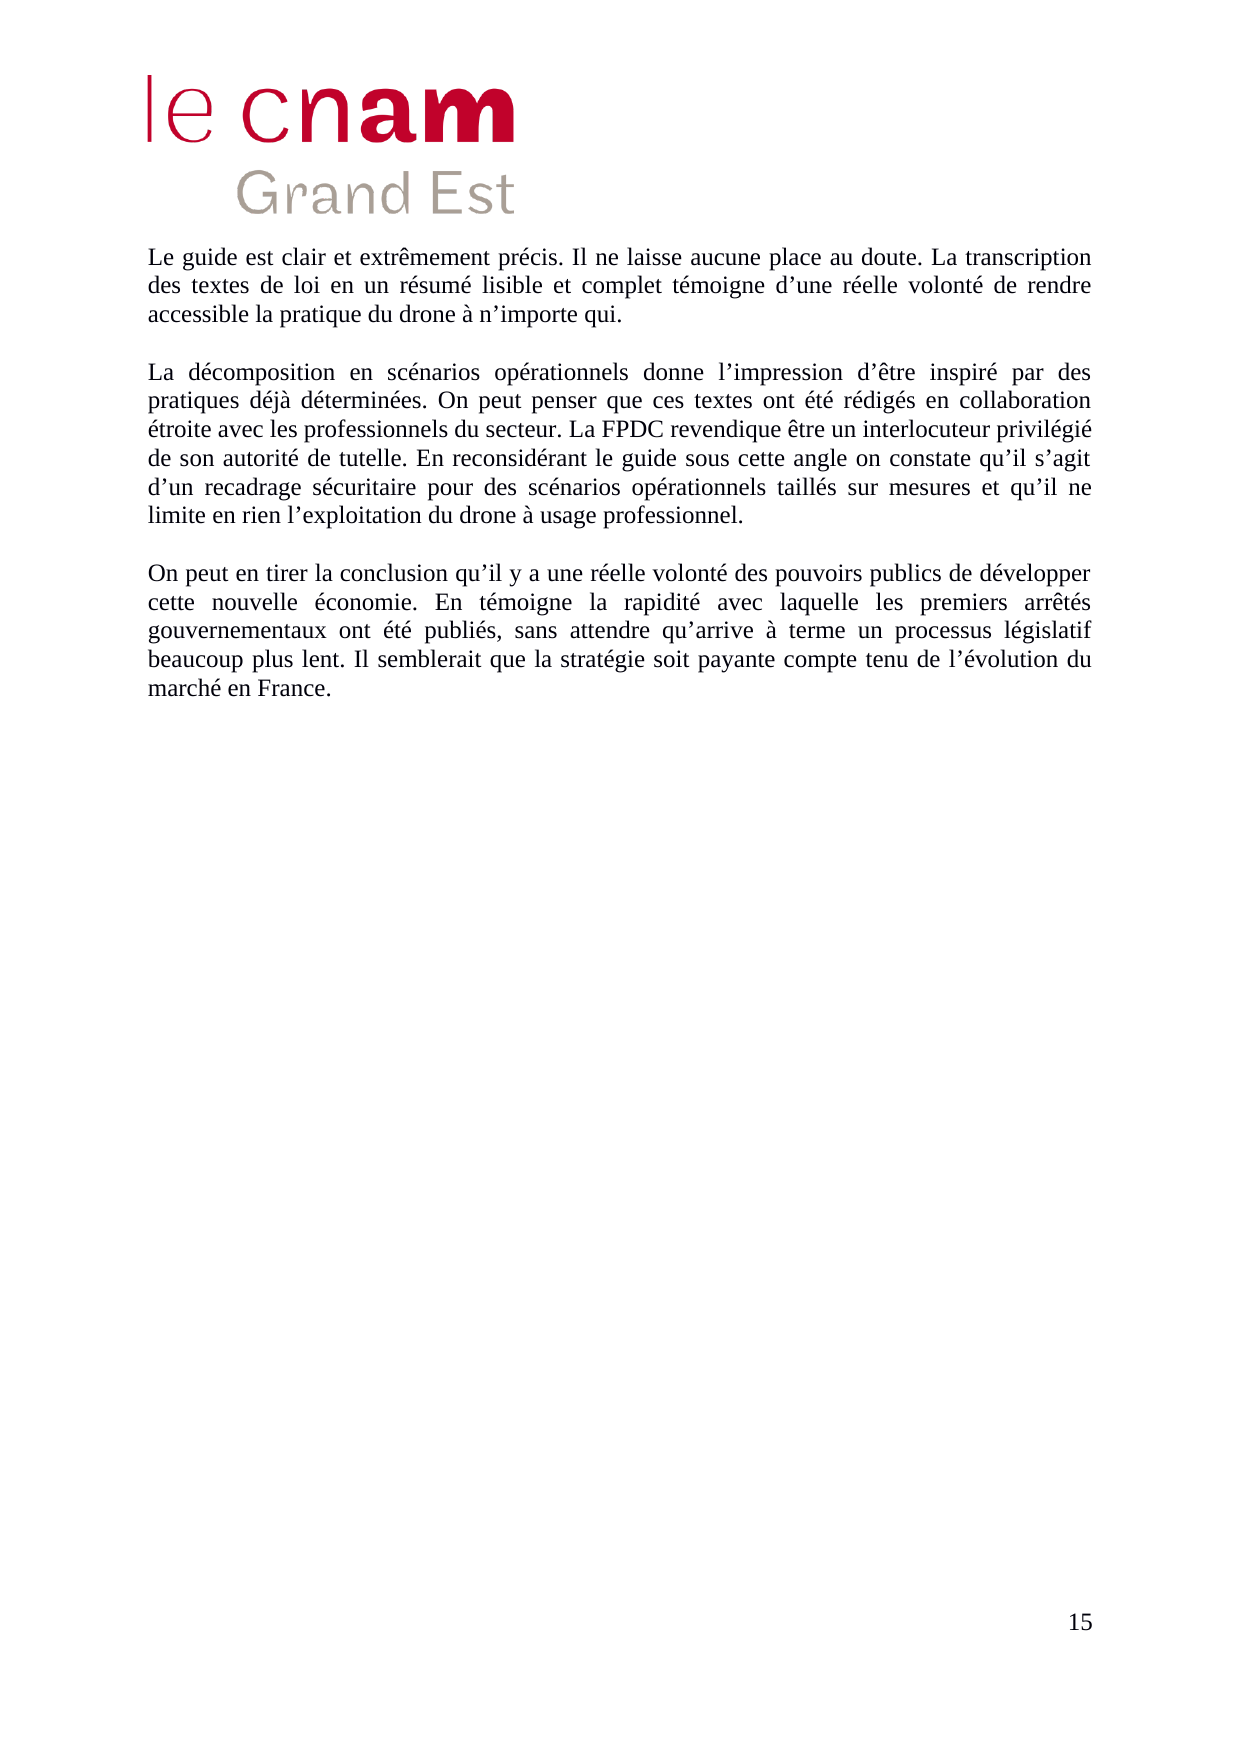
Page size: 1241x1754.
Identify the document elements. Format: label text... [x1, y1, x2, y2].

text La décomposition en scénarios opérationnels donne l’impression d’être inspiré par des pratiques déjà déterminées. On peut penser que ces textes ont été rédigés en collaboration étroite avec les professionnels du secteur. La FPDC revendique être un interlocuteur privilégié de son autorité de tutelle. En reconsidérant le guide sous cette angle on constate qu’il s’agit d’un recadrage sécuritaire pour des scénarios opérationnels taillés sur mesures et qu’il ne limite en rien l’exploitation du drone à usage professionnel. [148, 357, 1092, 529]
text Le guide est clair et extrêmement précis. Il ne laisse aucune place au doute. La transcription des textes de loi en un résumé lisible et complet témoigne d’une réelle volonté de rendre accessible la pratique du drone à n’importe qui. [148, 242, 1092, 328]
text On peut en tirer la conclusion qu’il y a une réelle volonté des pouvoirs publics de développer cette nouvelle économie. En témoigne la rapidité avec laquelle les premiers arrêtés gouvernementaux ont été publiés, sans attendre qu’arrive à terme un processus législatif beaucoup plus lent. Il semblerait que la stratégie soit payante compte tenu de l’évolution du marché en France. [148, 558, 1092, 702]
picture [147, 75, 514, 214]
